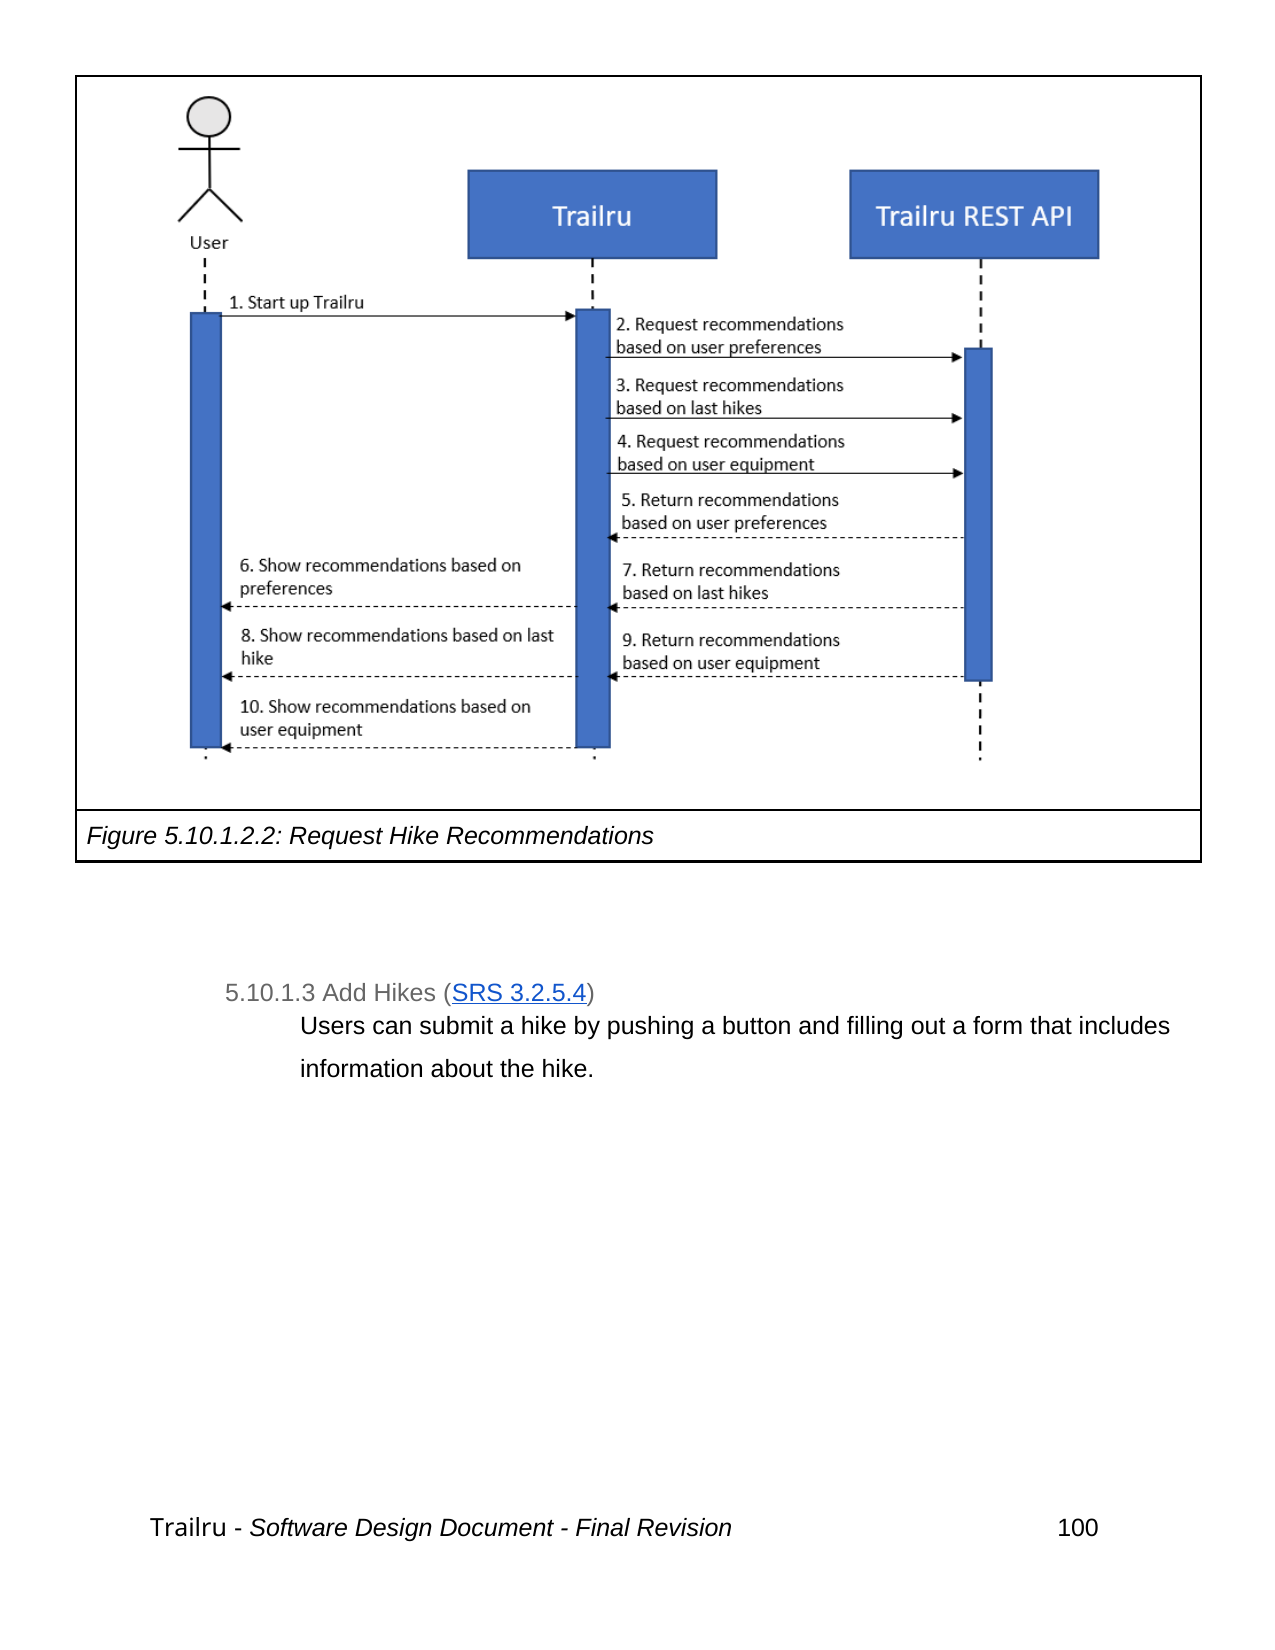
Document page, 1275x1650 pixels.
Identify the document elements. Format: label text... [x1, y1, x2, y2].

text Users can submit a hike by pushing a button and filling out a form that includes information about the hike. [300, 1011, 1200, 1083]
table_header [77, 77, 1200, 809]
table_cell Figure 5.10.1.2.2: Request Hike Recommendations [77, 811, 1200, 860]
subtitle 5.10.1.3 Add Hikes (SRS 3.2.5.4) [225, 978, 1200, 1007]
picture [151, 87, 1127, 784]
